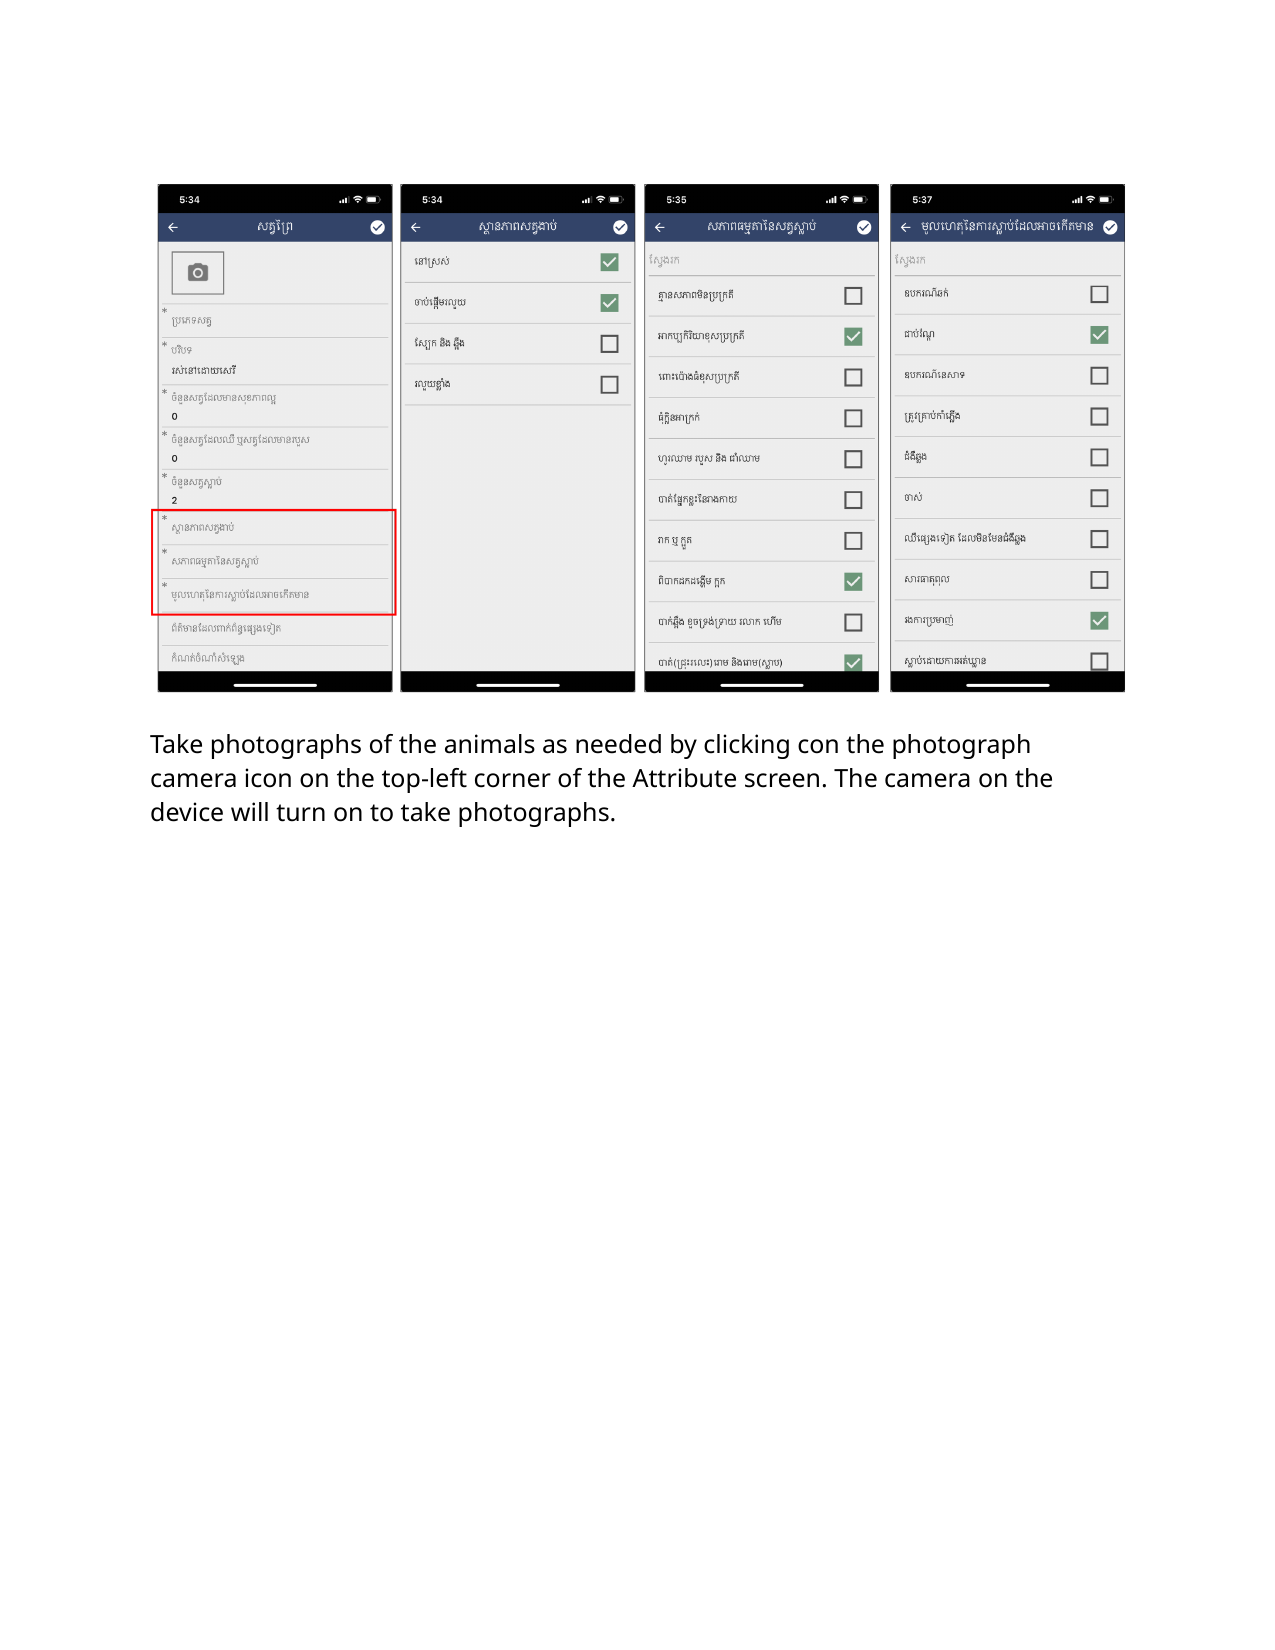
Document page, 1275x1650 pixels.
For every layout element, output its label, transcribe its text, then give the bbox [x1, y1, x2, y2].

text Take photographs of the animals as needed by clicking con the photograph camera icon on the top-left corner of the Attribute screen. The camera on the device will turn on to take photographs. [150, 726, 1125, 828]
picture [150, 184, 1125, 693]
